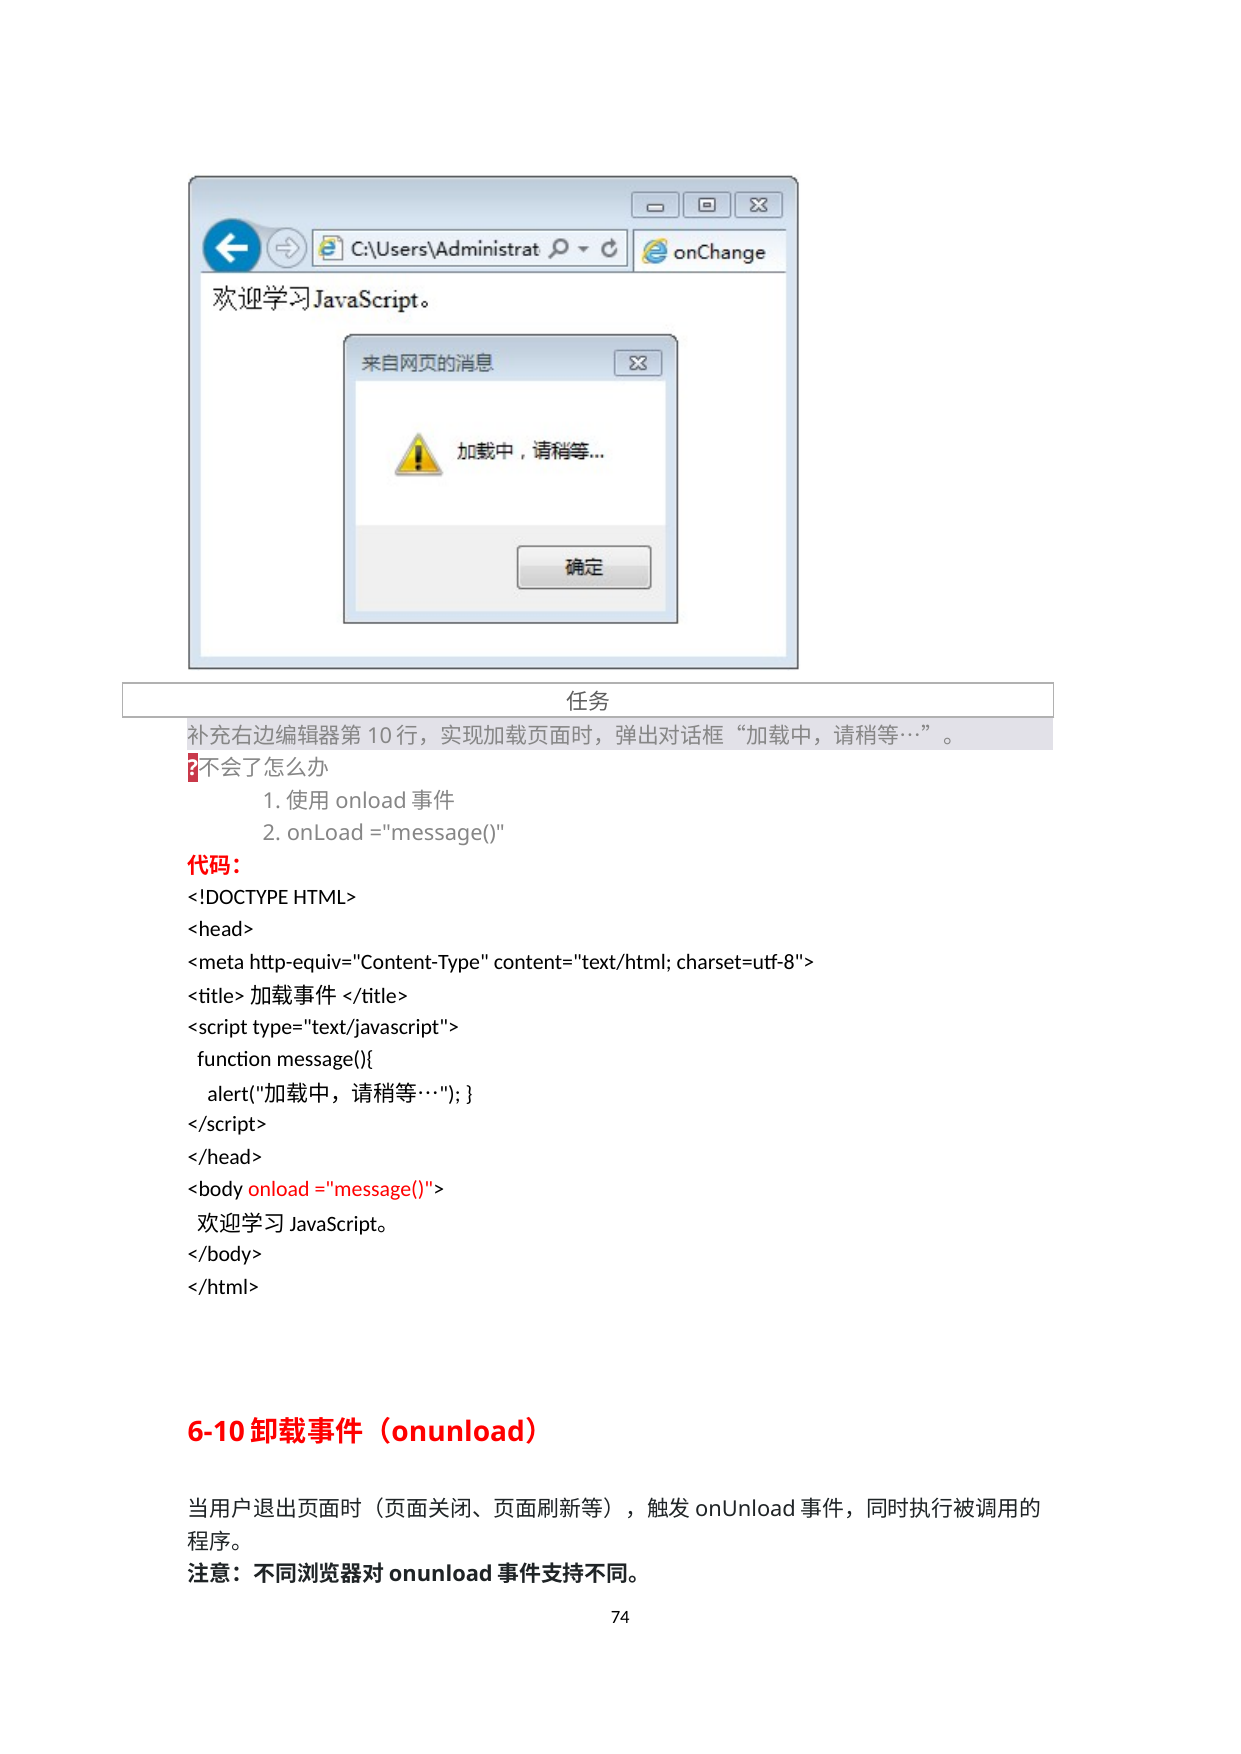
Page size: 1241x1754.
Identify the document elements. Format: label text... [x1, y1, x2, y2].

subtitle 6-10卸载事件（onunload） [187, 1397, 1053, 1462]
text alert("加载中，请稍等…"); } [187, 1075, 1053, 1108]
text 2. onLoad ="message()" [262, 815, 1053, 848]
text </script> [187, 1108, 1053, 1140]
text <head> [187, 913, 1053, 945]
text ?不会了怎么办 [187, 750, 1053, 783]
text 补充右边编辑器第10行，实现加载页面时，弹出对话框“加载中，请稍等…”。 [187, 718, 1053, 750]
text 代码： [187, 848, 1053, 880]
text </body> [187, 1238, 1053, 1270]
text 注意：不同浏览器对onunload事件支持不同。 [187, 1556, 1053, 1588]
text <title> 加载事件 </title> [187, 978, 1053, 1010]
text <!DOCTYPE HTML> [187, 880, 1053, 913]
text </head> [187, 1140, 1053, 1173]
text 1. 使用 onload事件 [262, 783, 1053, 815]
text <script type="text/javascript"> [187, 1010, 1053, 1043]
text 任务 [123, 684, 1053, 716]
text 当用户退出页面时（页面关闭、页面刷新等），触发onUnload事件，同时执行被调用的程序。 [187, 1491, 1053, 1556]
text function message(){ [187, 1043, 1053, 1075]
text <meta http-equiv="Content-Type" content="text/html; charset=utf-8"> [187, 945, 1053, 978]
text </html> [187, 1270, 1053, 1303]
text <body onload ="message()"> [187, 1173, 1053, 1205]
picture [187, 173, 802, 671]
text 欢迎学习JavaScript。 [187, 1205, 1053, 1238]
